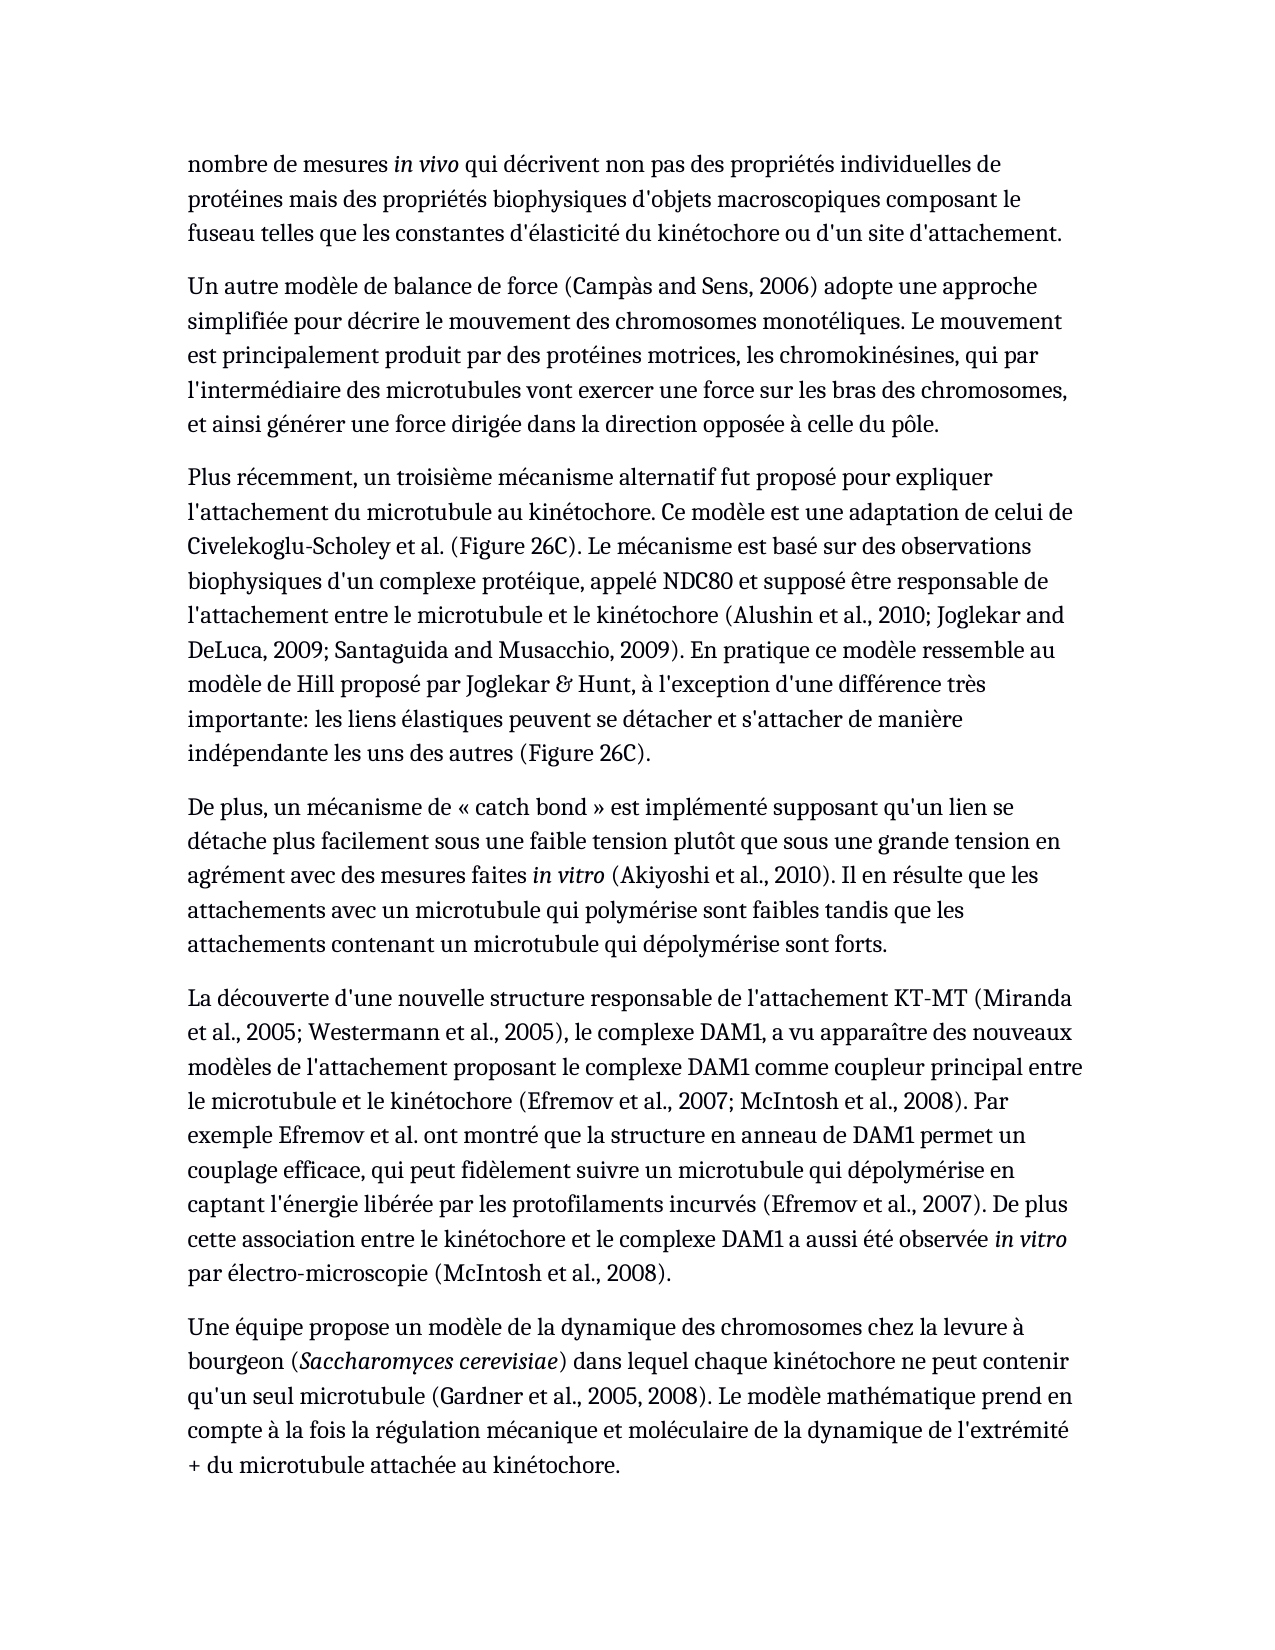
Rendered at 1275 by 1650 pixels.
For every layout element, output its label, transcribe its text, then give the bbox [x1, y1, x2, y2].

text Une équipe propose un modèle de la dynamique des chromosomes chez la levure à bourgeon (Saccharomyces cerevisiae) dans lequel chaque kinétochore ne peut contenir qu'un seul microtubule (Gardner et al., 2005, 2008). Le modèle mathématique prend en compte à la fois la régulation mécanique et moléculaire de la dynamique de l'extrémité + du microtubule attachée au kinétochore. [187, 1313, 1087, 1479]
text La découverte d'une nouvelle structure responsable de l'attachement KT-MT (Miranda et al., 2005; Westermann et al., 2005), le complexe DAM1, a vu apparaître des nouveaux modèles de l'attachement proposant le complexe DAM1 comme coupleur principal entre le microtubule et le kinétochore (Efremov et al., 2007; McIntosh et al., 2008). Par exemple Efremov et al. ont montré que la structure en anneau de DAM1 permet un couplage efficace, qui peut fidèlement suivre un microtubule qui dépolymérise en captant l'énergie libérée par les protofilaments incurvés (Efremov et al., 2007). De plus cette association entre le kinétochore et le complexe DAM1 a aussi été observée in vitro par électro-microscopie (McIntosh et al., 2008). [187, 983, 1087, 1288]
text Un autre modèle de balance de force (Campàs and Sens, 2006) adopte une approche simplifiée pour décrire le mouvement des chromosomes monotéliques. Le mouvement est principalement produit par des protéines motrices, les chromokinésines, qui par l'intermédiaire des microtubules vont exercer une force sur les bras des chromosomes, et ainsi générer une force dirigée dans la direction opposée à celle du pôle. [187, 272, 1087, 439]
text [187, 150, 1087, 248]
text Plus récemment, un troisième mécanisme alternatif fut proposé pour expliquer l'attachement du microtubule au kinétochore. Ce modèle est une adaptation de celui de Civelekoglu-Scholey et al. (Figure 26C). Le mécanisme est basé sur des observations biophysiques d'un complexe protéique, appelé NDC80 et supposé être responsable de l'attachement entre le microtubule et le kinétochore (Alushin et al., 2010; Joglekar and DeLuca, 2009; Santaguida and Musacchio, 2009). En pratique ce modèle ressemble au modèle de Hill proposé par Joglekar & Hunt, à l'exception d'une différence très importante: les liens élastiques peuvent se détacher et s'attacher de manière indépendante les uns des autres (Figure 26C). [187, 463, 1087, 768]
text De plus, un mécanisme de « catch bond » est implémenté supposant qu'un lien se détache plus facilement sous une faible tension plutôt que sous une grande tension en agrément avec des mesures faites in vitro (Akiyoshi et al., 2010). Il en résulte que les attachements avec un microtubule qui polymérise sont faibles tandis que les attachements contenant un microtubule qui dépolymérise sont forts. [187, 792, 1087, 959]
